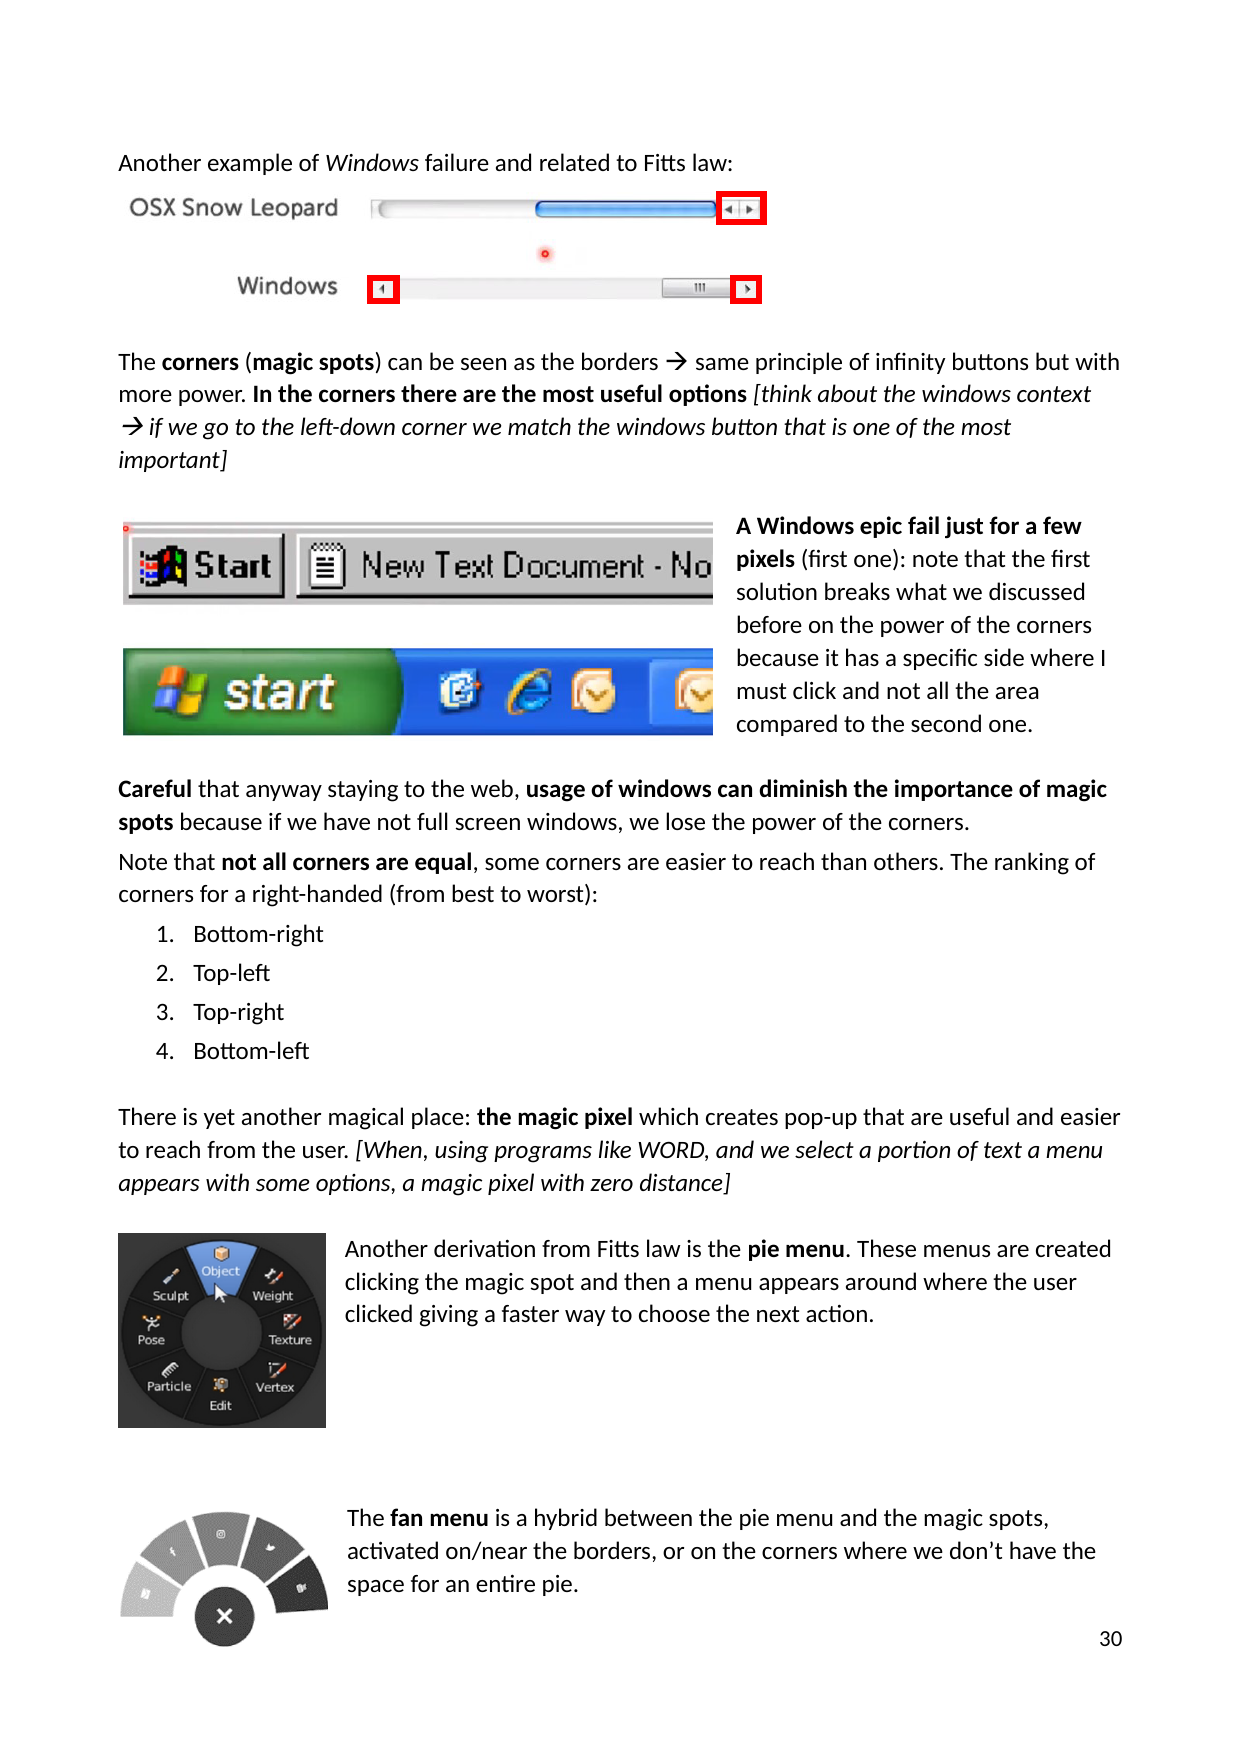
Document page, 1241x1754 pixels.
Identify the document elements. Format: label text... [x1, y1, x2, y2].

text The corners (magic spots) can be seen as the borders same principle of infinity buttons but with more power. In the corners there are the most useful options [think about the windows context if we go to the left-down corner we match the windows button that is one of the most important] [118, 346, 1122, 475]
picture [118, 511, 717, 741]
list Bottom-left [156, 1035, 1122, 1066]
picture [118, 1233, 326, 1428]
text Careful that anyway staying to the web, usage of windows can diminish the importance of magic spots because if we have not full screen windows, we lose the power of the corners. [118, 774, 1122, 837]
list Top-right [156, 996, 1122, 1027]
text Note that not all corners are equal, some corners are easier to reach than others. The ranking of corners for a right-handed (from best to worst): [118, 846, 1122, 909]
picture [118, 186, 774, 311]
list Top-left [156, 957, 1122, 987]
picture [118, 1508, 328, 1649]
text There is yet another magical place: the magic pixel which creates pop-up that are useful and easier to reach from the user. [When, using programs like WORD, and we select a portion of text a menu appears with some options, a magic pixel with zero distance] [118, 1101, 1122, 1197]
text Another derivation from Fitts law is the pie menu. These menus are created clicking the magic spot and then a menu appears around where the user clicked giving a faster way to choose the next action. [326, 1233, 1122, 1329]
list Bottom-right [156, 918, 1122, 948]
text The fan menu is a hybrid between the pie menu and the magic spots, activated on/near the borders, or on the corners where we don’t have the space for an entire pie. [118, 1502, 1122, 1599]
text Another example of Windows failure and related to Fitts law: [118, 148, 1122, 178]
